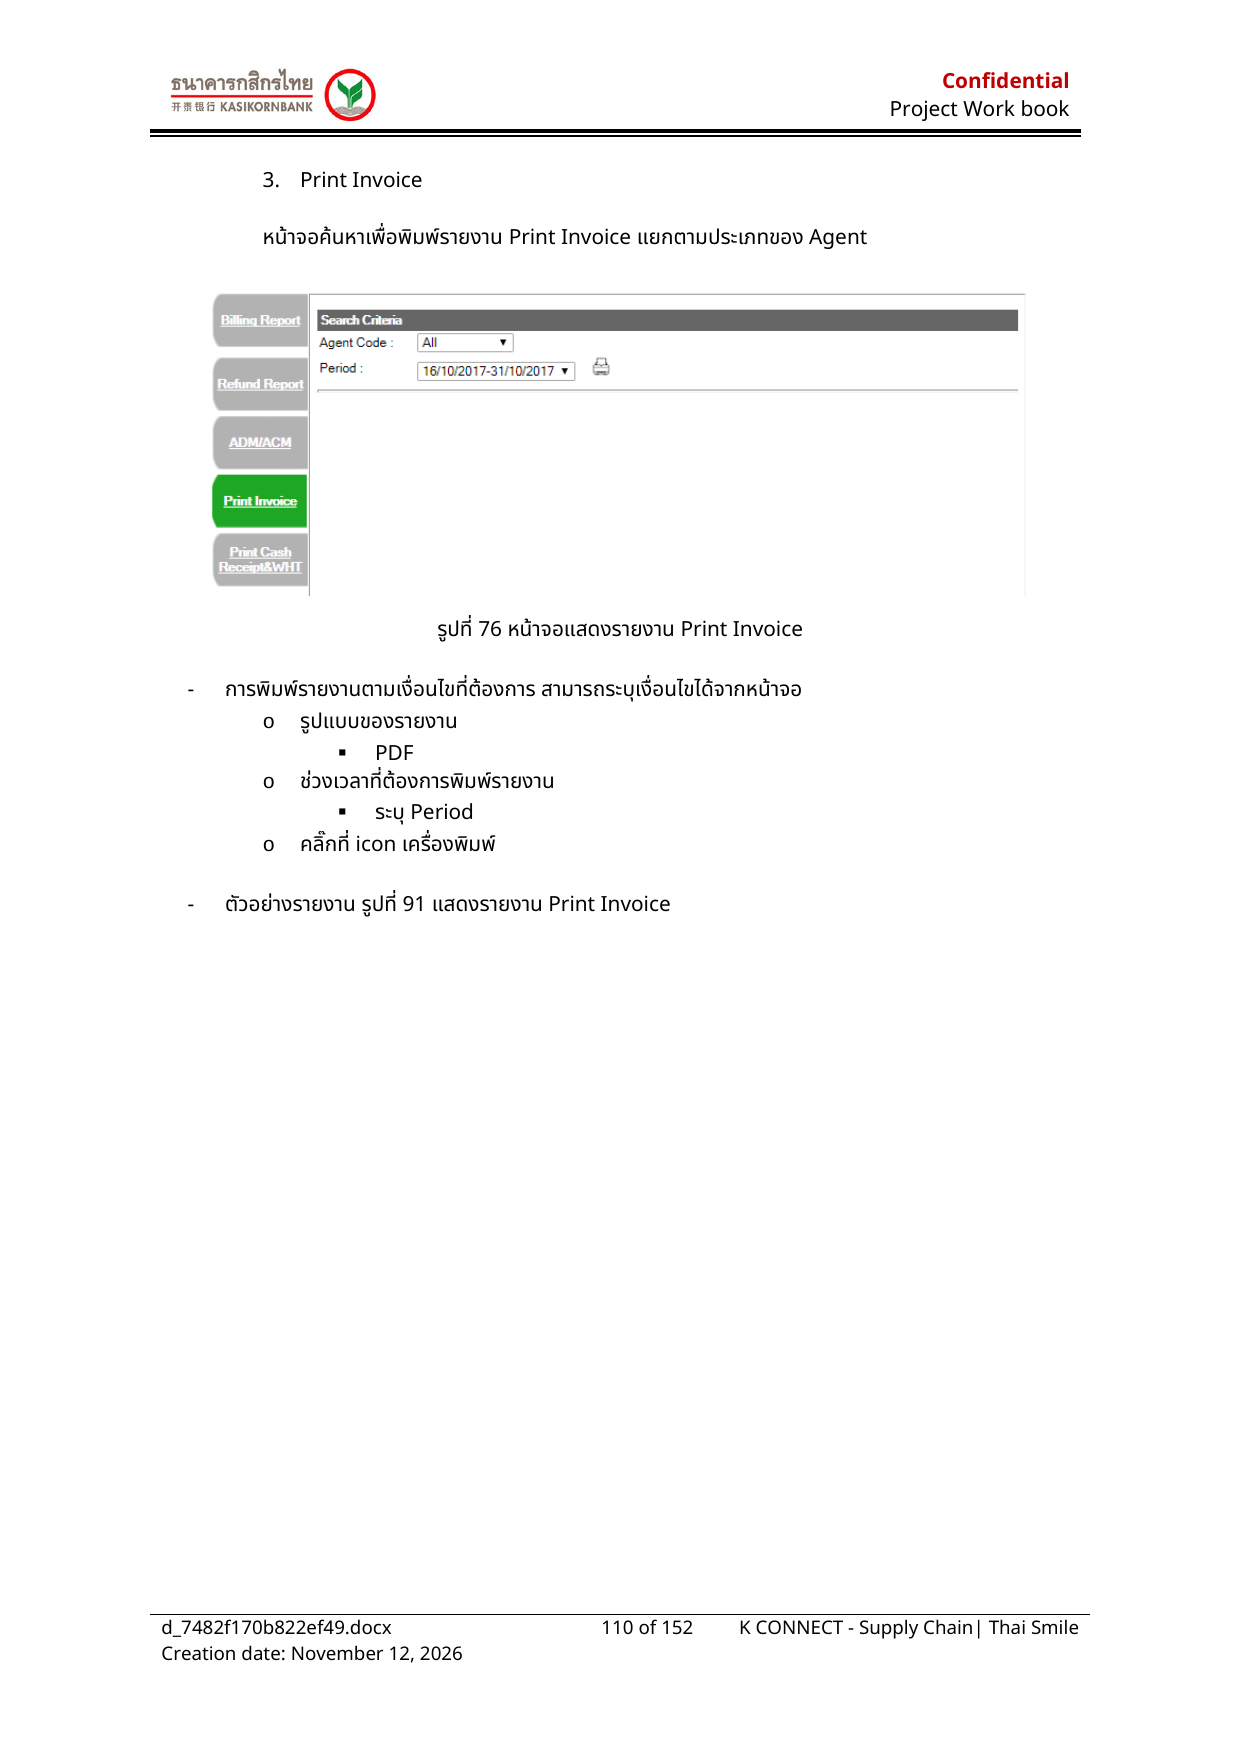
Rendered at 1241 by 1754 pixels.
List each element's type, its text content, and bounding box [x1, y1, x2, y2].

list ระบุ Period [337, 797, 1090, 829]
picture [207, 282, 1033, 596]
list Print Invoice [262, 165, 1090, 193]
list ตัวอย่างรายงาน รูปที่ 91 แสดงรายงาน Print Invoice [187, 889, 1090, 921]
list รูปแบบของรายงาน [262, 706, 1090, 738]
picture [161, 60, 384, 129]
text รูปที่ 76 หน้าจอแสดงรายงาน Print Invoice [150, 614, 1090, 646]
list คลิ๊กที่ icon เครื่องพิมพ์ [262, 829, 1090, 861]
list PDF [337, 738, 1090, 766]
list ช่วงเวลาที่ต้องการพิมพ์รายงาน [262, 766, 1090, 797]
list การพิมพ์รายงานตามเงื่อนไขที่ต้องการ สามารถระบุเงื่อนไขได้จากหน้าจอ [187, 674, 1090, 706]
text หน้าจอค้นหาเพื่อพิมพ์รายงาน Print Invoice แยกตามประเภทของ Agent [262, 222, 1090, 253]
